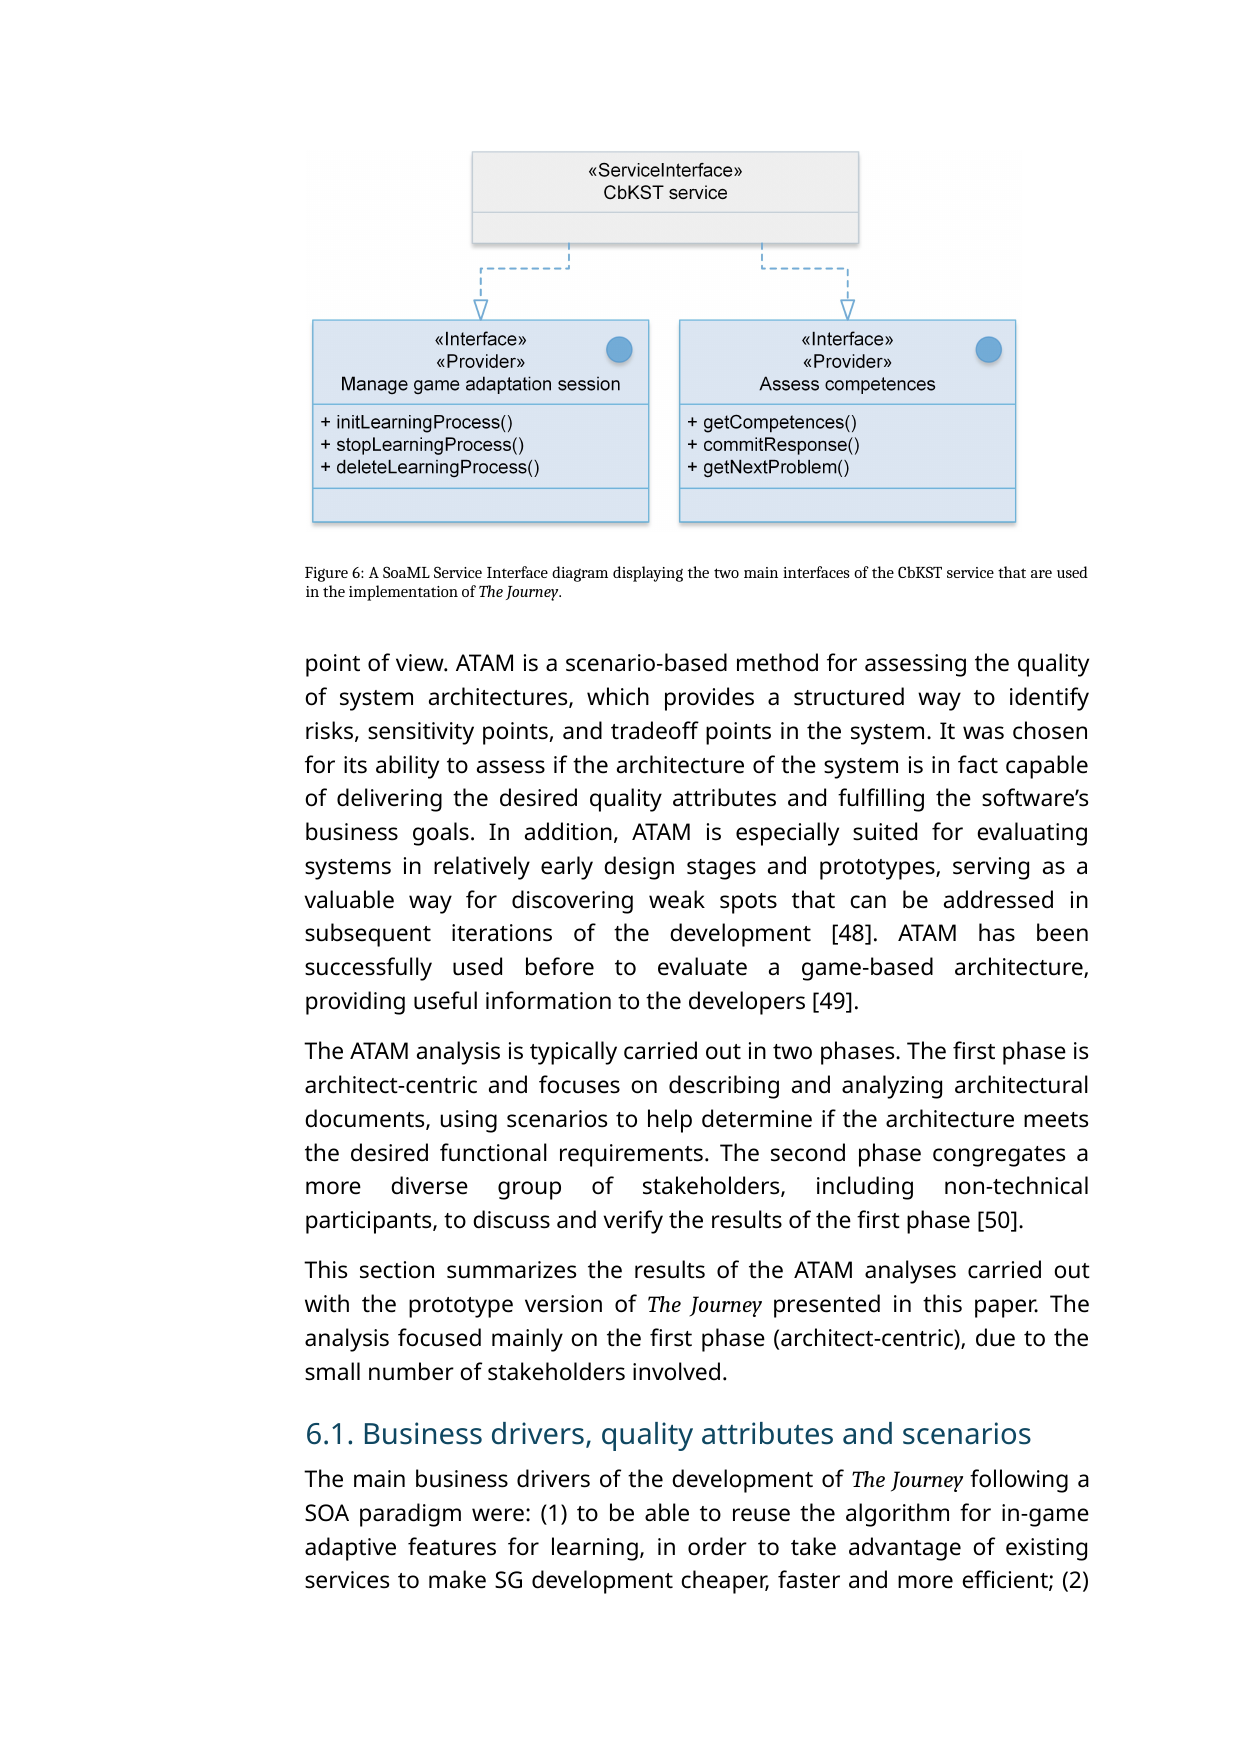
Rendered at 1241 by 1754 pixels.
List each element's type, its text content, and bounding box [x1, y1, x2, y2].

text The ATAM analysis is typically carried out in two phases. The first phase is architect-centric and focuses on describing and analyzing architectural documents, using scenarios to help determine if the architecture meets the desired functional requirements. The second phase congregates a more diverse group of stakeholders, including non-technical participants, to discuss and verify the results of the first phase [50]. [304, 1035, 1090, 1235]
picture [305, 150, 1022, 532]
text Figure 6: A SoaML Service Interface diagram displaying the two main interfaces of the CbKST service that are used in the implementation of The Journey. [304, 563, 1090, 602]
subtitle 6.1. Business drivers, quality attributes and scenarios [305, 1413, 1090, 1453]
text This section summarizes the results of the ATAM analyses carried out with the prototype version of The Journey presented in this paper. The analysis focused mainly on the first phase (architect-centric), due to the small number of stakeholders involved. [304, 1254, 1090, 1387]
text point of view. ATAM is a scenario-based method for assessing the quality of system architectures, which provides a structured way to identify risks, sensitivity points, and tradeoff points in the system. It was chosen for its ability to assess if the architecture of the system is in fact capable of delivering the desired quality attributes and fulfilling the software’s business goals. In addition, ATAM is especially suited for evaluating systems in relatively early design stages and prototypes, serving as a valuable way for discovering weak spots that can be addressed in subsequent iterations of the development [48]. ATAM has been successfully used before to evaluate a game-based architecture, providing useful information to the developers [49]. [304, 647, 1090, 1016]
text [304, 1463, 1090, 1596]
